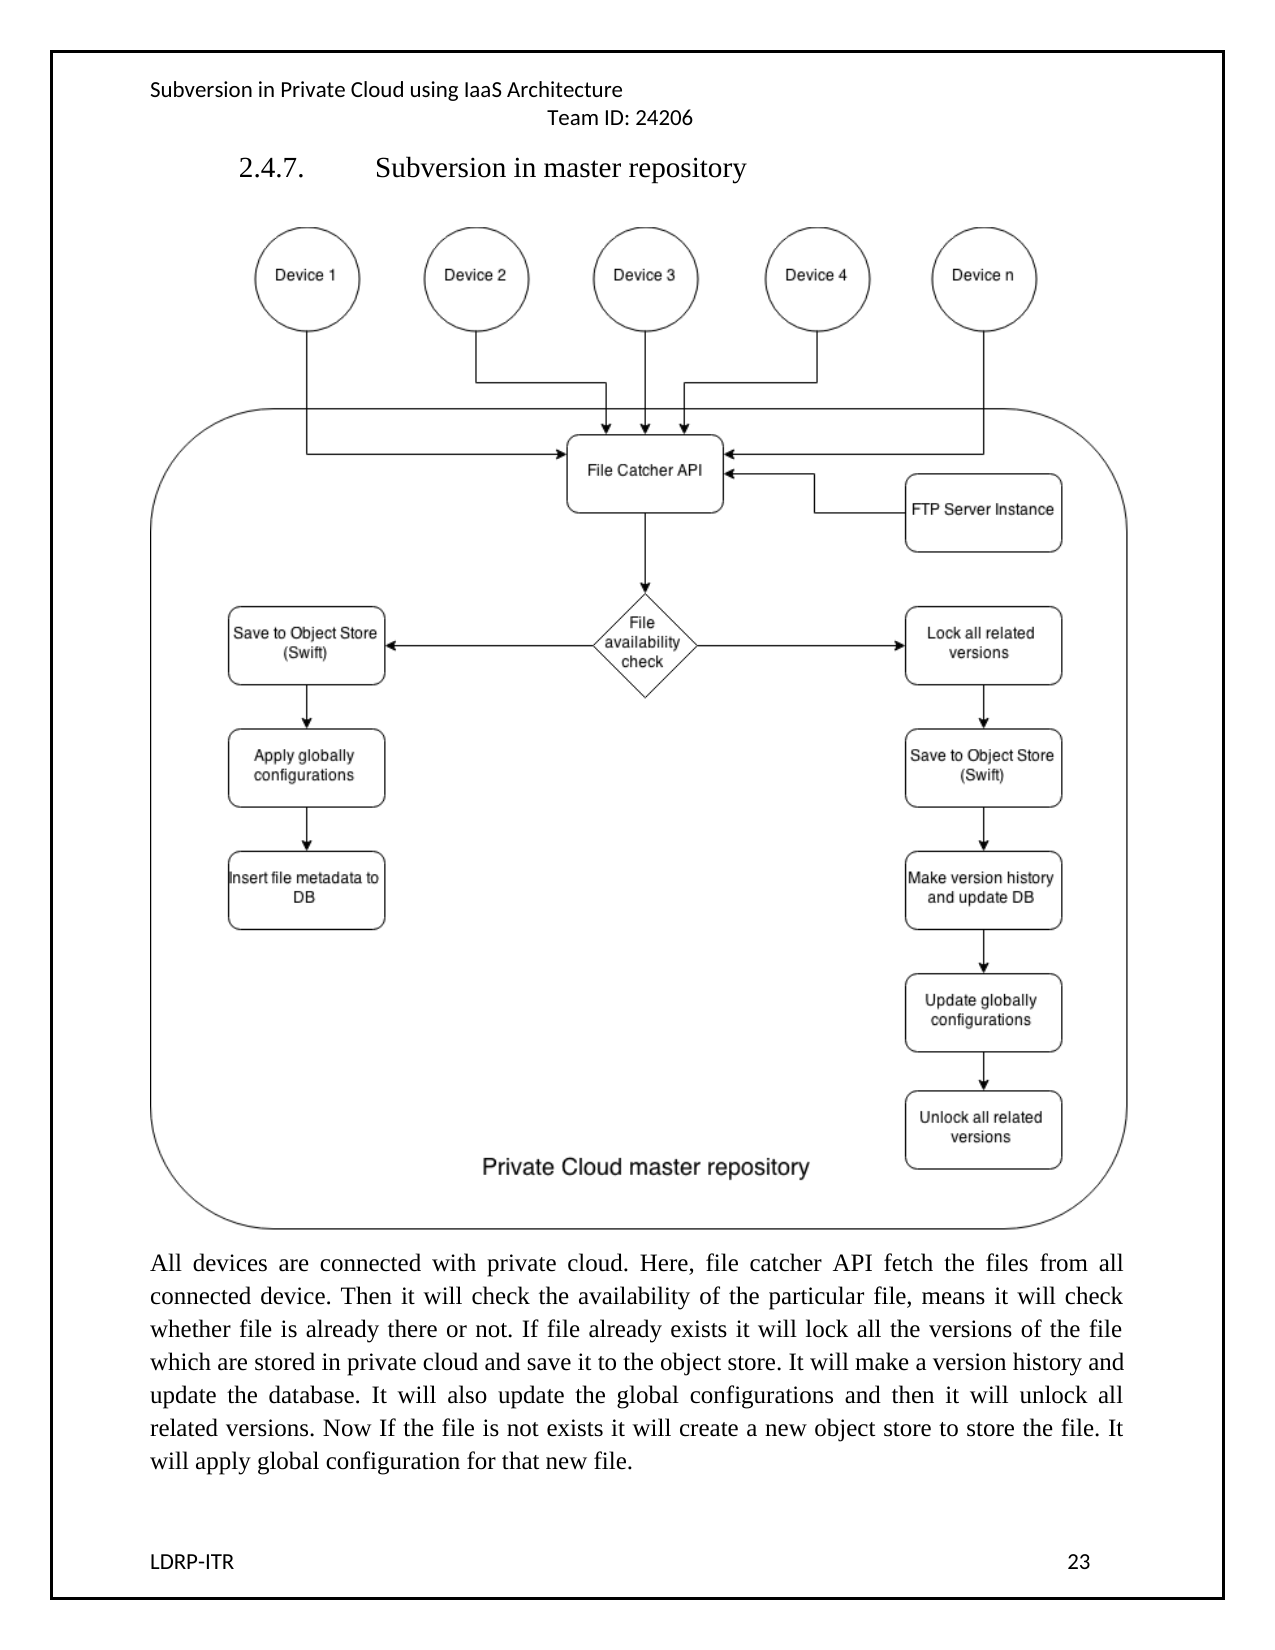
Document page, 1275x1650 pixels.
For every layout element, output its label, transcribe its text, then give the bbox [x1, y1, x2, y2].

list All devices are connected with private cloud. Here, file catcher API fetch the files from all connected device. Then it will check the availability of the particular file, means it will check whether file is already there or not. If file already exists it will lock all the versions of the file which are stored in private cloud and save it to the object store. It will make a version history and update the database. It will also update the global configurations and then it will unlock all related versions. Now If the file is not exists it will create a new object store to store the file. It will apply global configuration for that new file. [150, 1248, 1125, 1474]
picture [150, 227, 1129, 1244]
list Subversion in master repository [239, 150, 1125, 183]
